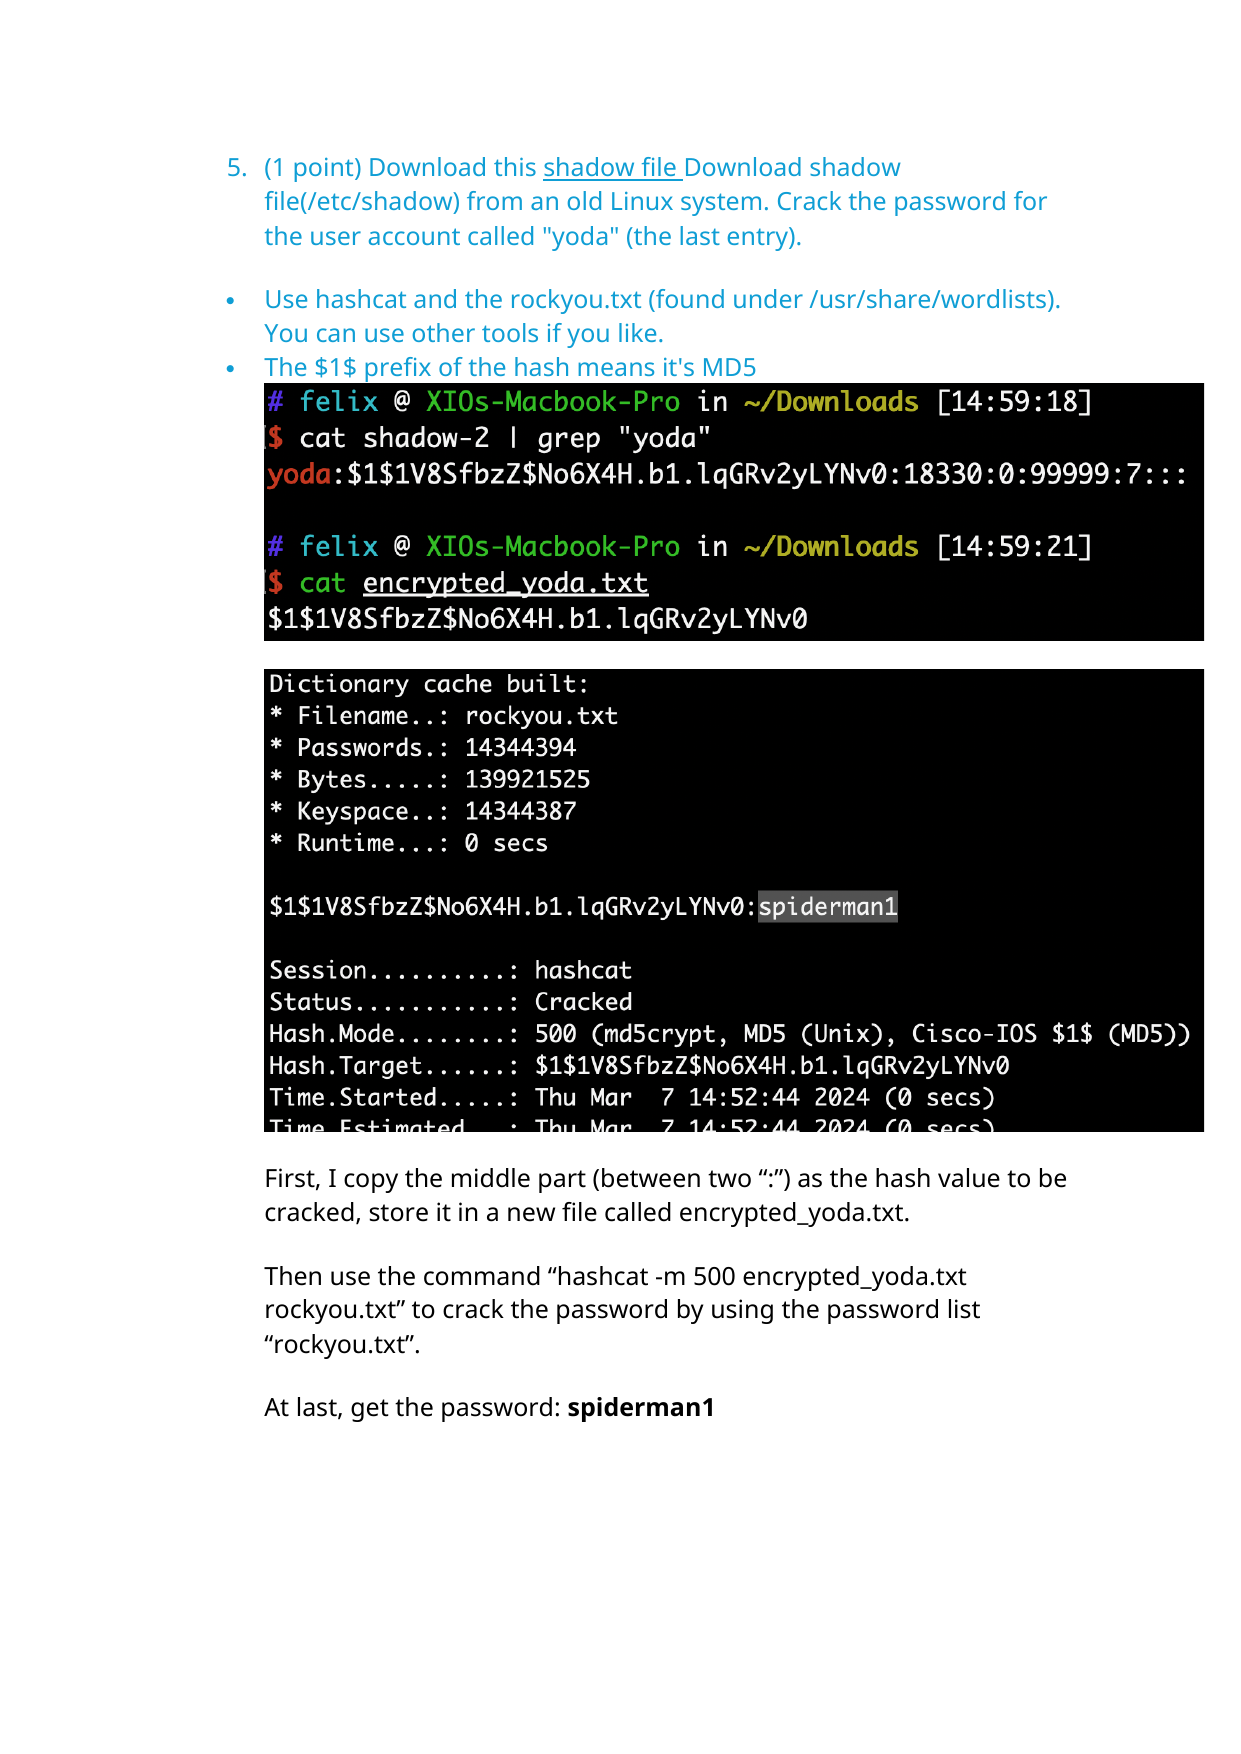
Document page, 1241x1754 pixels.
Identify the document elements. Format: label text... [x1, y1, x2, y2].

list (1 point) Download this shadow file Download shadow file(/etc/shadow) from an old Linux system. Crack the password for the user account called "yoda" (the last entry). [227, 150, 1090, 252]
text First, I copy the middle part (between two “:”) as the hash value to be cracked, store it in a new file called encrypted_yoda.txt. [264, 1161, 1090, 1229]
text At last, get the password: spiderman1 [264, 1389, 1090, 1423]
picture [264, 383, 1205, 641]
text Then use the command “hashcat -m 500 encrypted_yoda.txt rockyou.txt” to crack the password by using the password list “rockyou.txt”. [264, 1258, 1090, 1360]
list Use hashcat and the rockyou.txt (found under /usr/share/wordlists). You can use other tools if you like. [227, 281, 1090, 349]
picture [264, 669, 1205, 1132]
